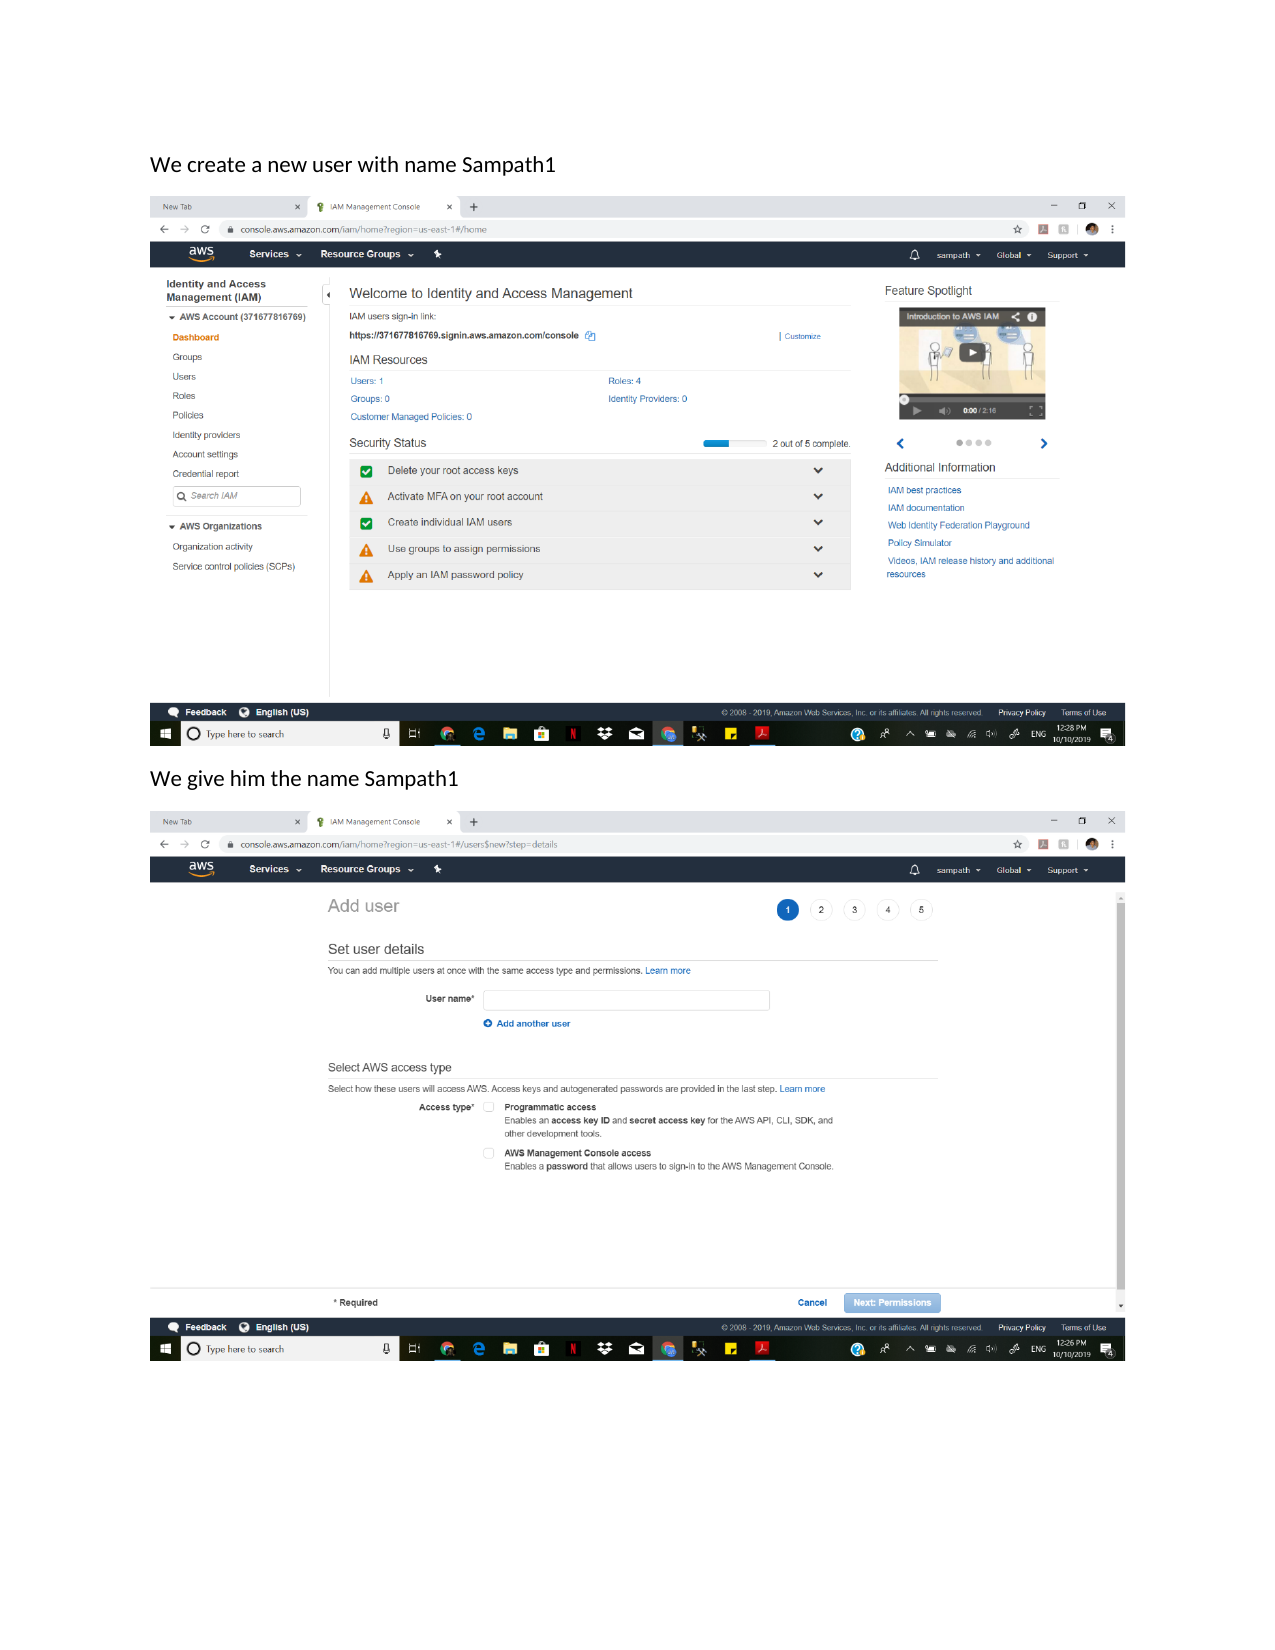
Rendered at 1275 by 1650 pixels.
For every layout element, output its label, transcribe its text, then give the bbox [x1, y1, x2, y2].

text We give him the name Sampath1 [150, 764, 1125, 792]
text We create a new user with name Sampath1 [150, 150, 1125, 178]
picture [150, 811, 1125, 1361]
picture [150, 196, 1125, 746]
